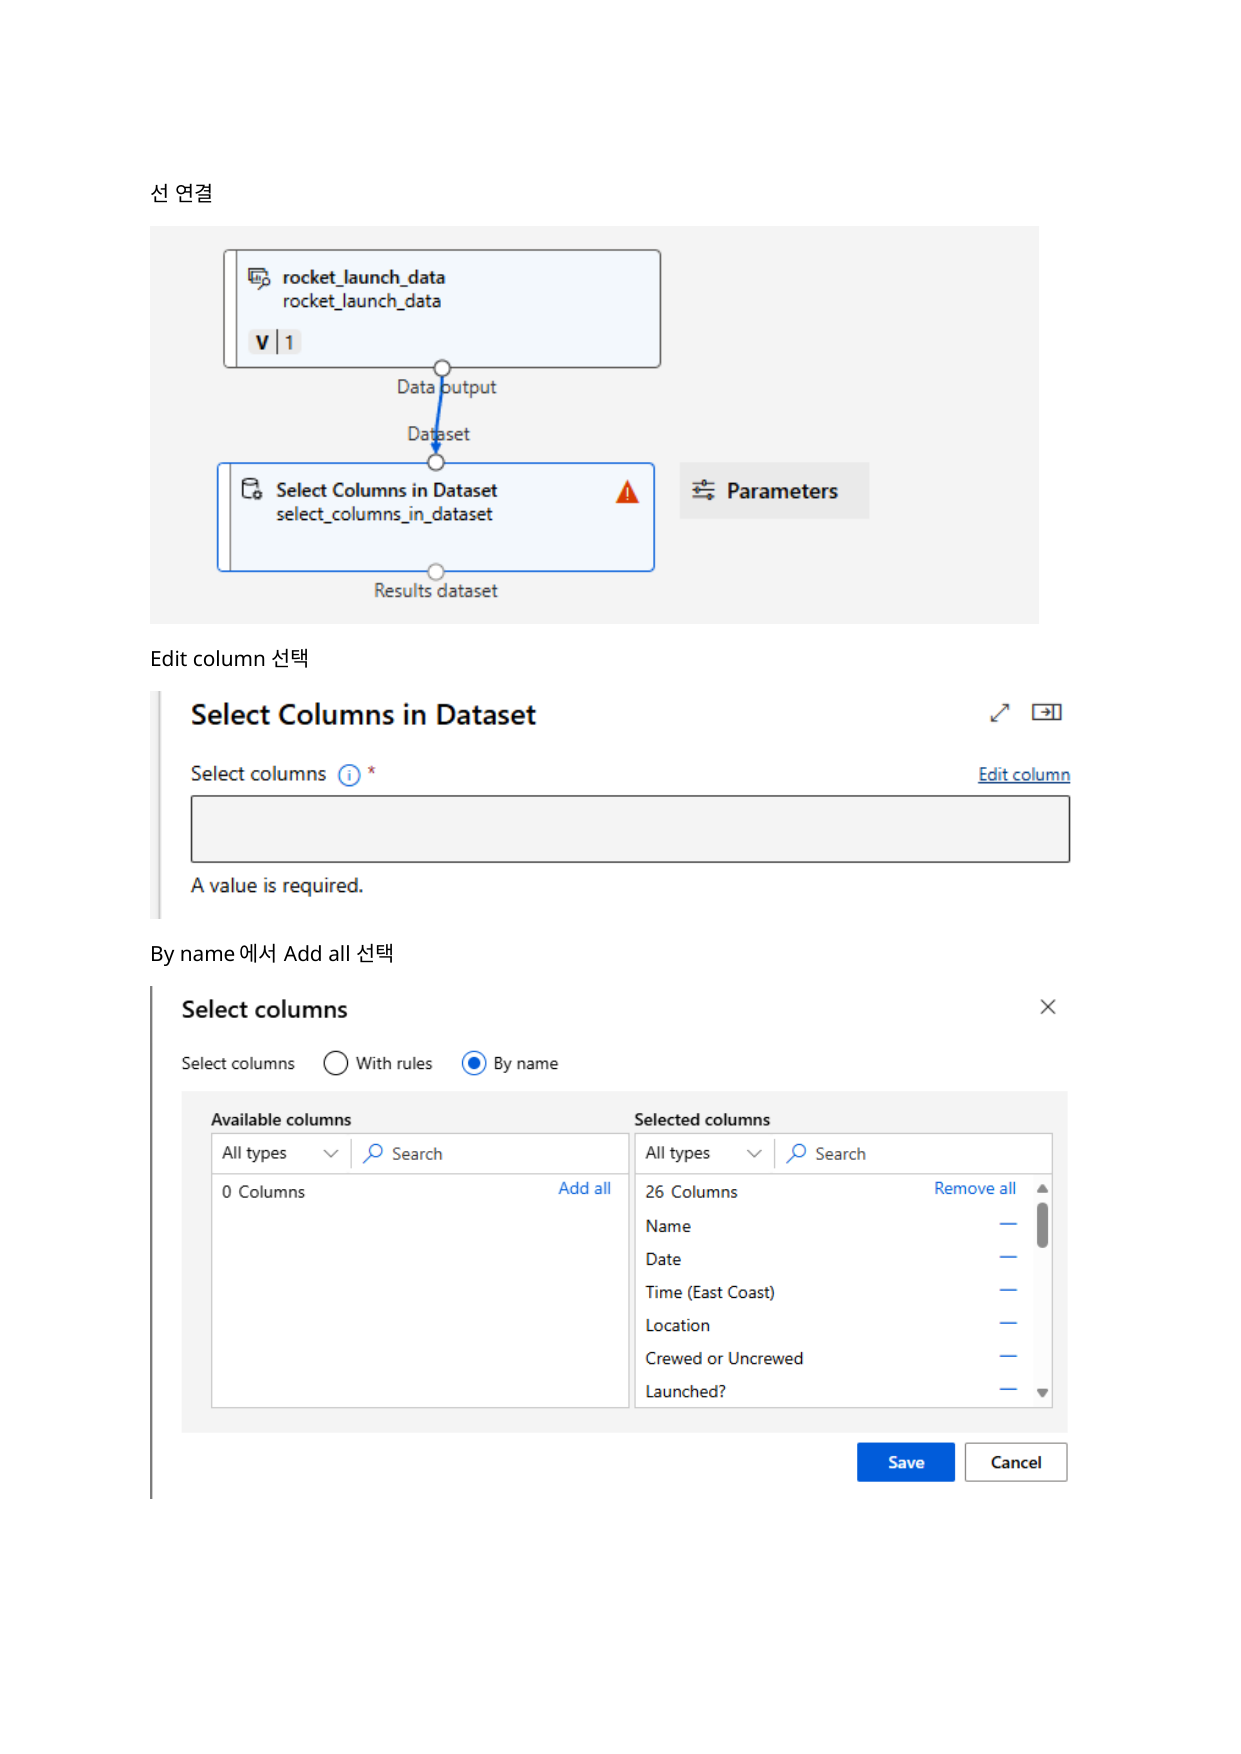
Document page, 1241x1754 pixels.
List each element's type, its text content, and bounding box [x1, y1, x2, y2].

text Edit column 선택 [150, 642, 1090, 672]
picture [150, 226, 1040, 624]
picture [150, 986, 1091, 1499]
text 선 연결 [150, 177, 1090, 207]
text By name에서 Add all 선택 [150, 937, 1090, 968]
picture [150, 691, 1091, 919]
